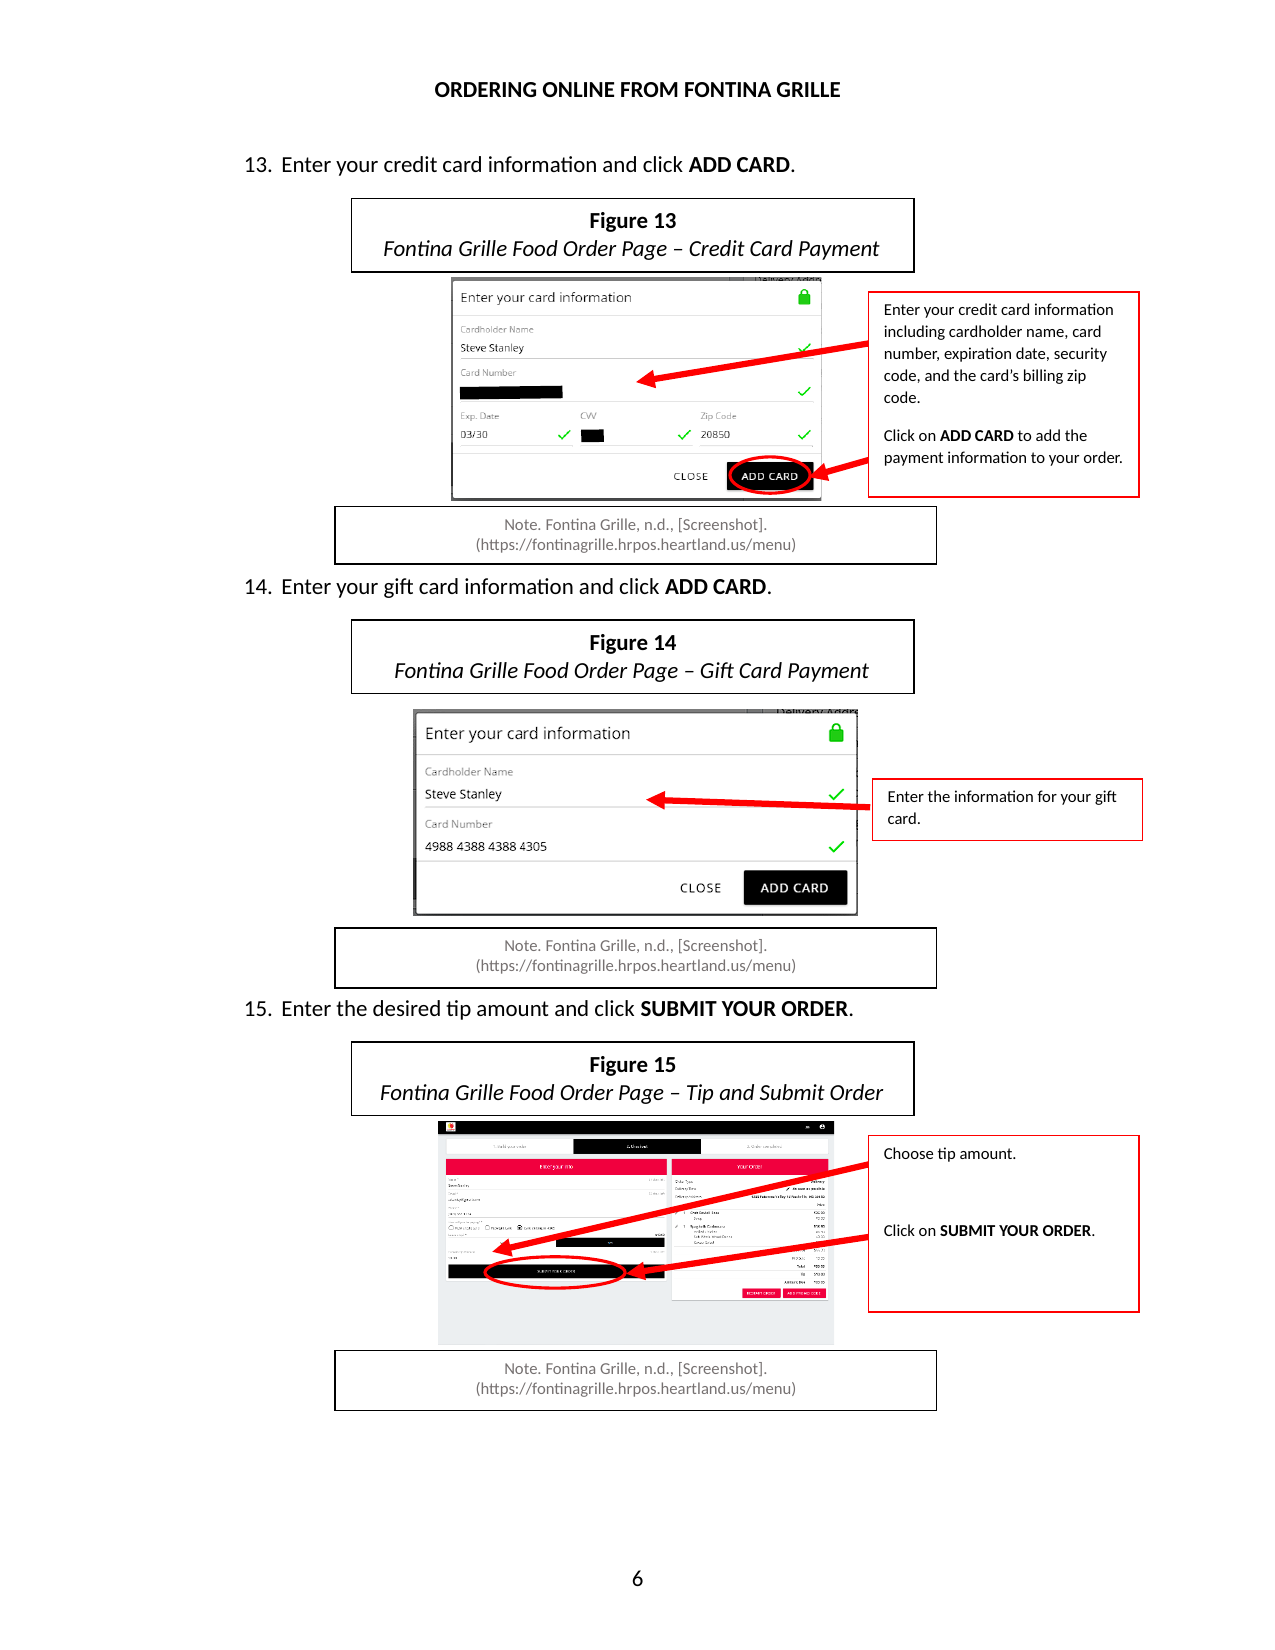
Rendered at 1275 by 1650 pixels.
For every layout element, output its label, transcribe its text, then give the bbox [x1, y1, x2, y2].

list Enter your gift card information and click ADD CARD. [244, 572, 1125, 600]
list Enter the desired tip amount and click SUBMIT YOUR ORDER. [244, 994, 1125, 1022]
picture [438, 1121, 835, 1345]
list Enter your credit card information and click ADD CARD. [244, 150, 1125, 178]
picture [487, 1259, 623, 1286]
picture [451, 277, 822, 501]
picture [732, 459, 808, 491]
picture [410, 707, 862, 916]
